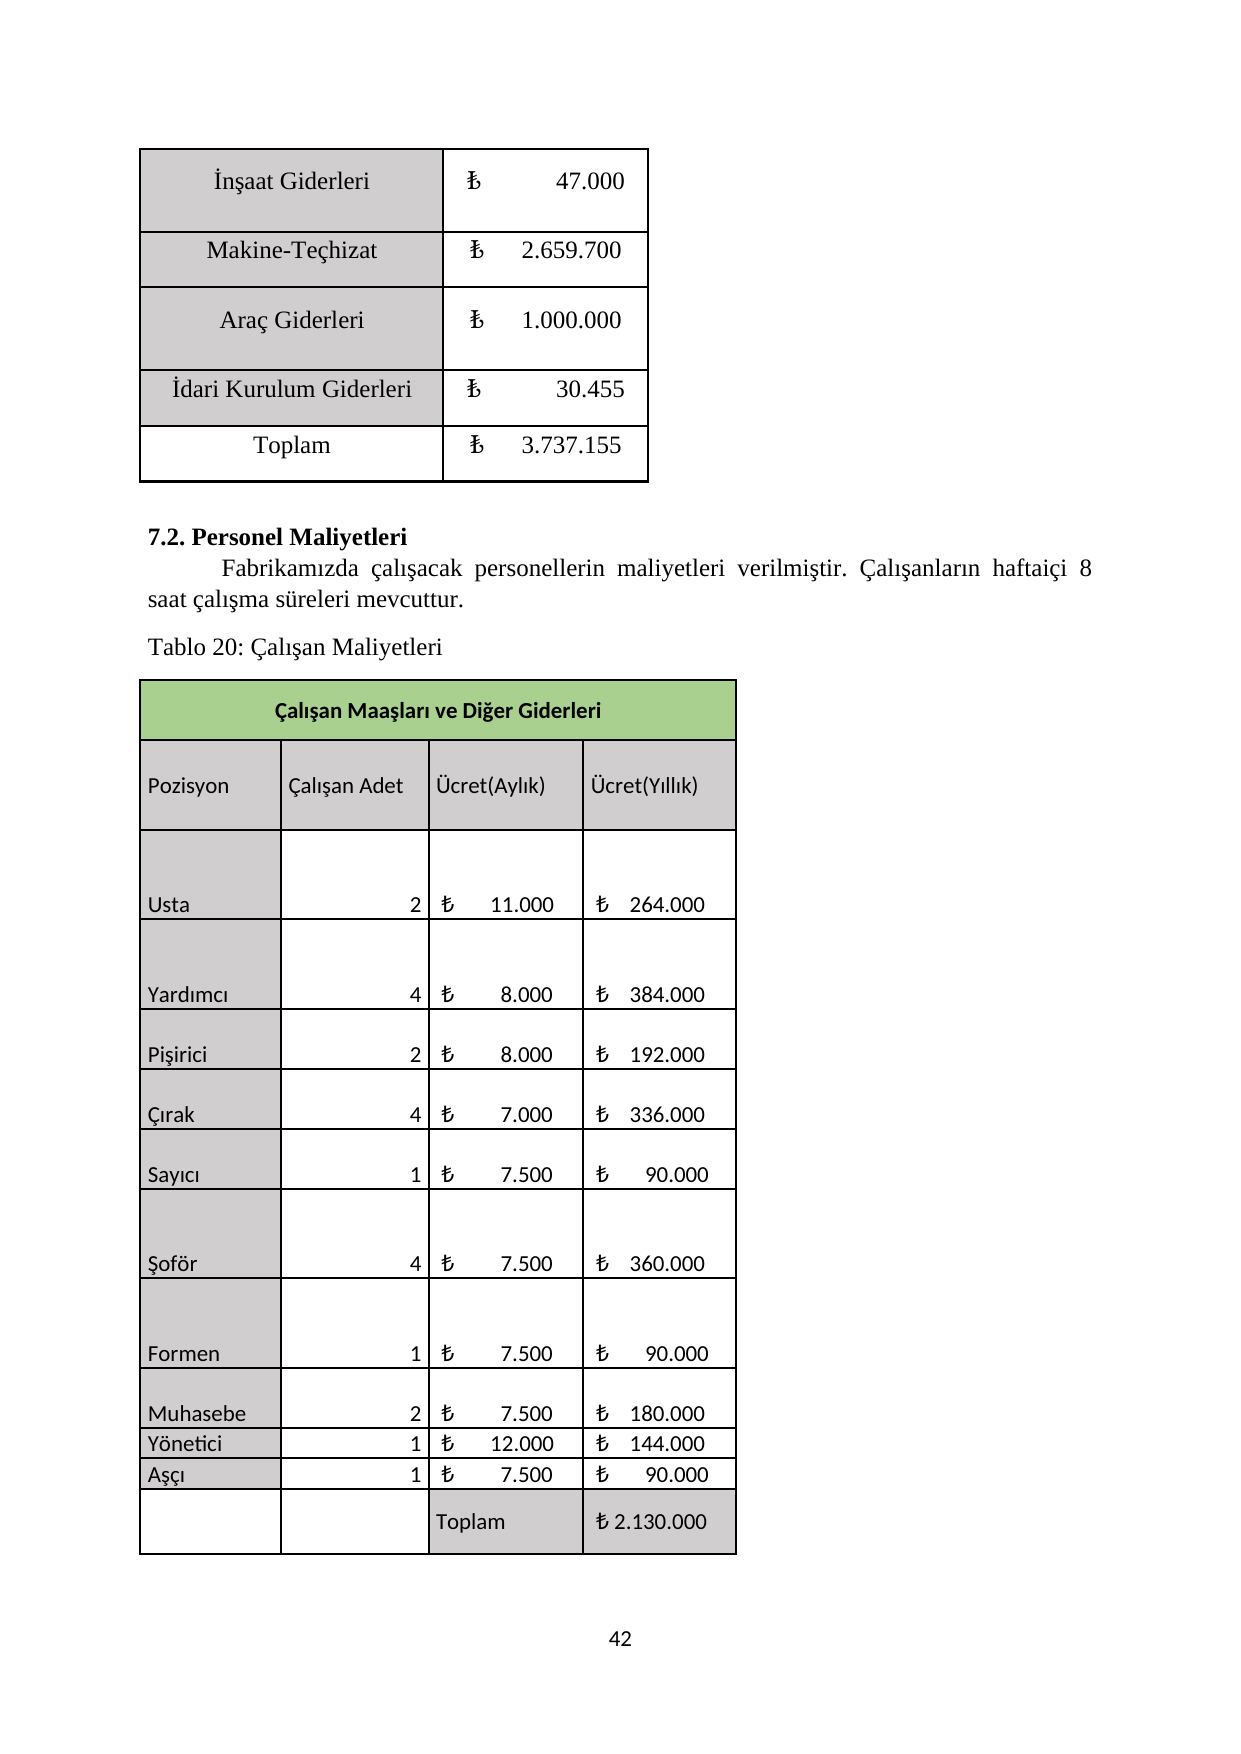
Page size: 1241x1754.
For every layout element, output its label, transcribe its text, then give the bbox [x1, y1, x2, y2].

table_cell Makine-Teçhizat [141, 233, 442, 286]
table_cell ₺ 90.000 [584, 1279, 735, 1367]
table_cell ₺ 12.000 [430, 1429, 582, 1457]
subtitle 7.2. Personel Maliyetleri [148, 522, 1093, 551]
table_cell ₺ 336.000 [584, 1070, 735, 1128]
table_cell 1 [282, 1130, 428, 1188]
table_cell Toplam [430, 1490, 582, 1553]
table_cell 2 [282, 1010, 428, 1068]
table_cell 1 [282, 1429, 428, 1457]
table_cell 2 [282, 1369, 428, 1427]
table_cell ₺ 7.500 [430, 1369, 582, 1427]
table_cell Çırak [141, 1070, 280, 1128]
table_cell Muhasebe [141, 1369, 280, 1427]
table_cell ₺ 7.500 [430, 1190, 582, 1277]
table_cell ₺ 192.000 [584, 1010, 735, 1068]
table_cell ₺ 7.000 [430, 1070, 582, 1128]
table_cell Yönetici [141, 1429, 280, 1457]
table_cell ₺ 7.500 [430, 1459, 582, 1488]
table_cell ₺ 2.130.000 [584, 1490, 735, 1553]
table_cell Pişirici [141, 1010, 280, 1068]
table_cell ₺ 1.000.000 [444, 288, 647, 369]
table_cell Toplam [141, 427, 442, 480]
table_cell Araç Giderleri [141, 288, 442, 369]
table_cell 1 [282, 1279, 428, 1367]
table_cell Usta [141, 831, 280, 918]
table_cell ₺ 90.000 [584, 1130, 735, 1188]
table_cell 1 [282, 1459, 428, 1488]
table_cell Sayıcı [141, 1130, 280, 1188]
table_cell ₺ 47.000 [444, 150, 647, 231]
table_cell ₺ 2.659.700 [444, 233, 647, 286]
table_cell [141, 1490, 280, 1553]
table_cell ₺ 180.000 [584, 1369, 735, 1427]
table_cell ₺ 8.000 [430, 920, 582, 1008]
table_header Çalışan Maaşları ve Diğer Giderleri [141, 681, 735, 739]
table_cell ₺ 11.000 [430, 831, 582, 918]
table_cell ₺ 360.000 [584, 1190, 735, 1277]
table_cell ₺ 264.000 [584, 831, 735, 918]
table_cell İdari Kurulum Giderleri [141, 371, 442, 425]
table_cell Şoför [141, 1190, 280, 1277]
table_cell ₺ 144.000 [584, 1429, 735, 1457]
table_cell Formen [141, 1279, 280, 1367]
table_cell ₺ 3.737.155 [444, 427, 647, 480]
text Fabrikamızda çalışacak personellerin maliyetleri verilmiştir. Çalışanların haftaiçi 8 saat çalışma süreleri mevcuttur. [148, 553, 1093, 613]
table_cell ₺ 7.500 [430, 1130, 582, 1188]
table_cell ₺ 8.000 [430, 1010, 582, 1068]
table_cell Ücret(Aylık) [430, 741, 582, 829]
text Tablo 20: Çalışan Maliyetleri [148, 632, 1093, 660]
table_cell ₺ 90.000 [584, 1459, 735, 1488]
table_cell [282, 1490, 428, 1553]
table_cell Pozisyon [141, 741, 280, 829]
table_cell 4 [282, 1070, 428, 1128]
table_cell İnşaat Giderleri [141, 150, 442, 231]
table_cell Aşçı [141, 1459, 280, 1488]
table_cell Çalışan Adet [282, 741, 428, 829]
table_cell Yardımcı [141, 920, 280, 1008]
table_cell ₺ 384.000 [584, 920, 735, 1008]
table_cell 4 [282, 920, 428, 1008]
table_cell Ücret(Yıllık) [584, 741, 735, 829]
table_cell 4 [282, 1190, 428, 1277]
table_cell 2 [282, 831, 428, 918]
table_cell ₺ 7.500 [430, 1279, 582, 1367]
table_cell ₺ 30.455 [444, 371, 647, 425]
